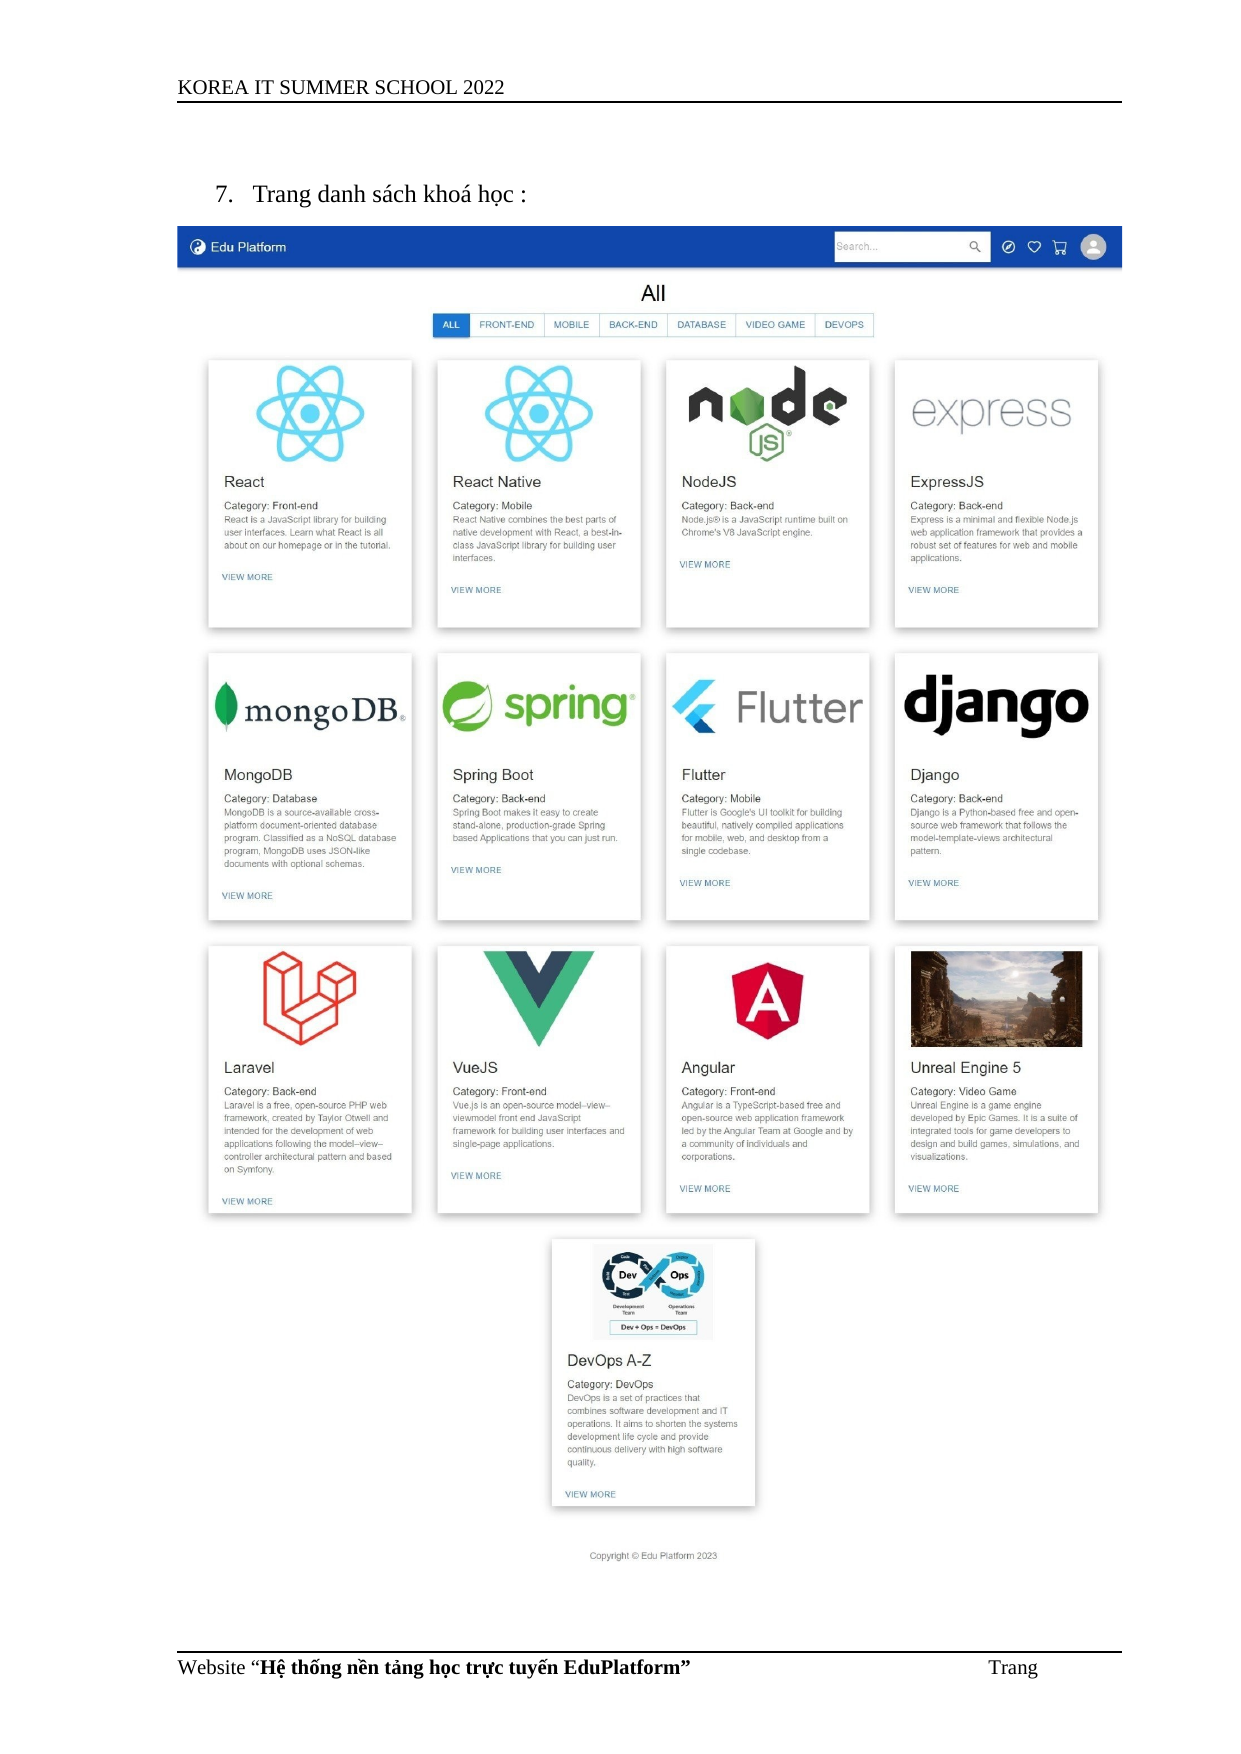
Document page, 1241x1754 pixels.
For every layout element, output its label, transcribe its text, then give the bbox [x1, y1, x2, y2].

picture [177, 226, 1123, 1593]
list Trang danh sách khoá học : [215, 179, 1122, 207]
